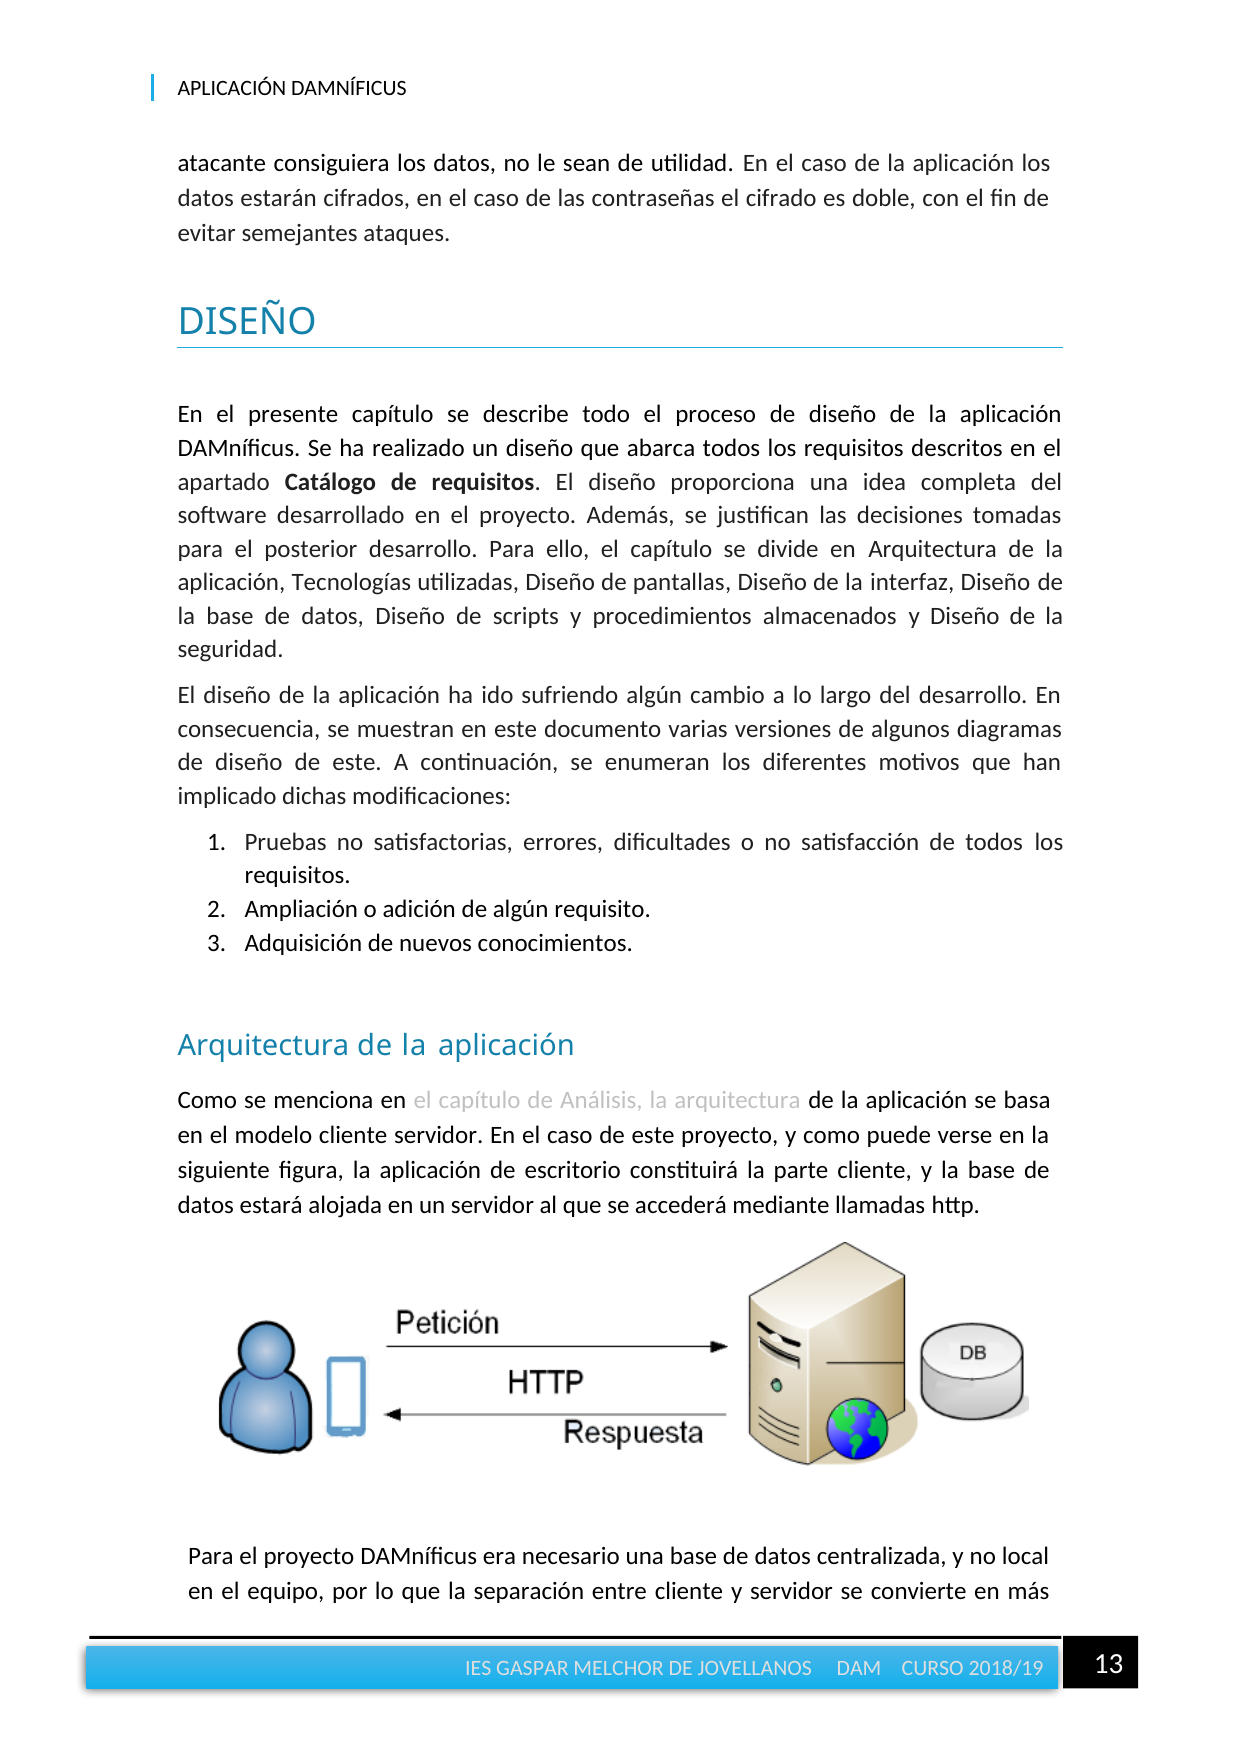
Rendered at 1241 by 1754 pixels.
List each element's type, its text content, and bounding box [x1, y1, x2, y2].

list Ampliación o adición de algún requisito. [207, 893, 1063, 924]
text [177, 148, 1051, 248]
subtitle Arquitectura de la aplicación [177, 1024, 1063, 1064]
list Pruebas no satisfactorias, errores, dificultades o no satisfacción de todos los requisitos. [207, 826, 1063, 890]
picture [218, 1242, 1029, 1466]
text El diseño de la aplicación ha ido sufriendo algún cambio a lo largo del desarrollo. En consecuencia, se muestran en este documento varias versiones de algunos diagramas de diseño de este. A continuación, se enumeran los diferentes motivos que han implicado dichas modificaciones: [177, 679, 1063, 811]
subtitle DISEÑO [177, 294, 1063, 347]
text En el presente capítulo se describe todo el proceso de diseño de la aplicación DAMníficus. Se ha realizado un diseño que abarca todos los requisitos descritos en el apartado Catálogo de requisitos. El diseño proporciona una idea completa del software desarrollado en el proyecto. Además, se justifican las decisiones tomadas para el posterior desarrollo. Para ello, el capítulo se divide en Arquitectura de la aplicación, Tecnologías utilizadas, Diseño de pantallas, Diseño de la interfaz, Diseño de la base de datos, Diseño de scripts y procedimientos almacenados y Diseño de la seguridad. [177, 399, 1063, 664]
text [188, 1540, 1051, 1605]
list Adquisición de nuevos conocimientos. [207, 927, 1063, 957]
text Como se menciona en el capítulo de Análisis, la arquitectura de la aplicación se basa en el modelo cliente servidor. En el caso de este proyecto, y como puede verse en la siguiente figura, la aplicación de escritorio constituirá la parte cliente, y la base de datos estará alojada en un servidor al que se accederá mediante llamadas http. [177, 1084, 1051, 1219]
